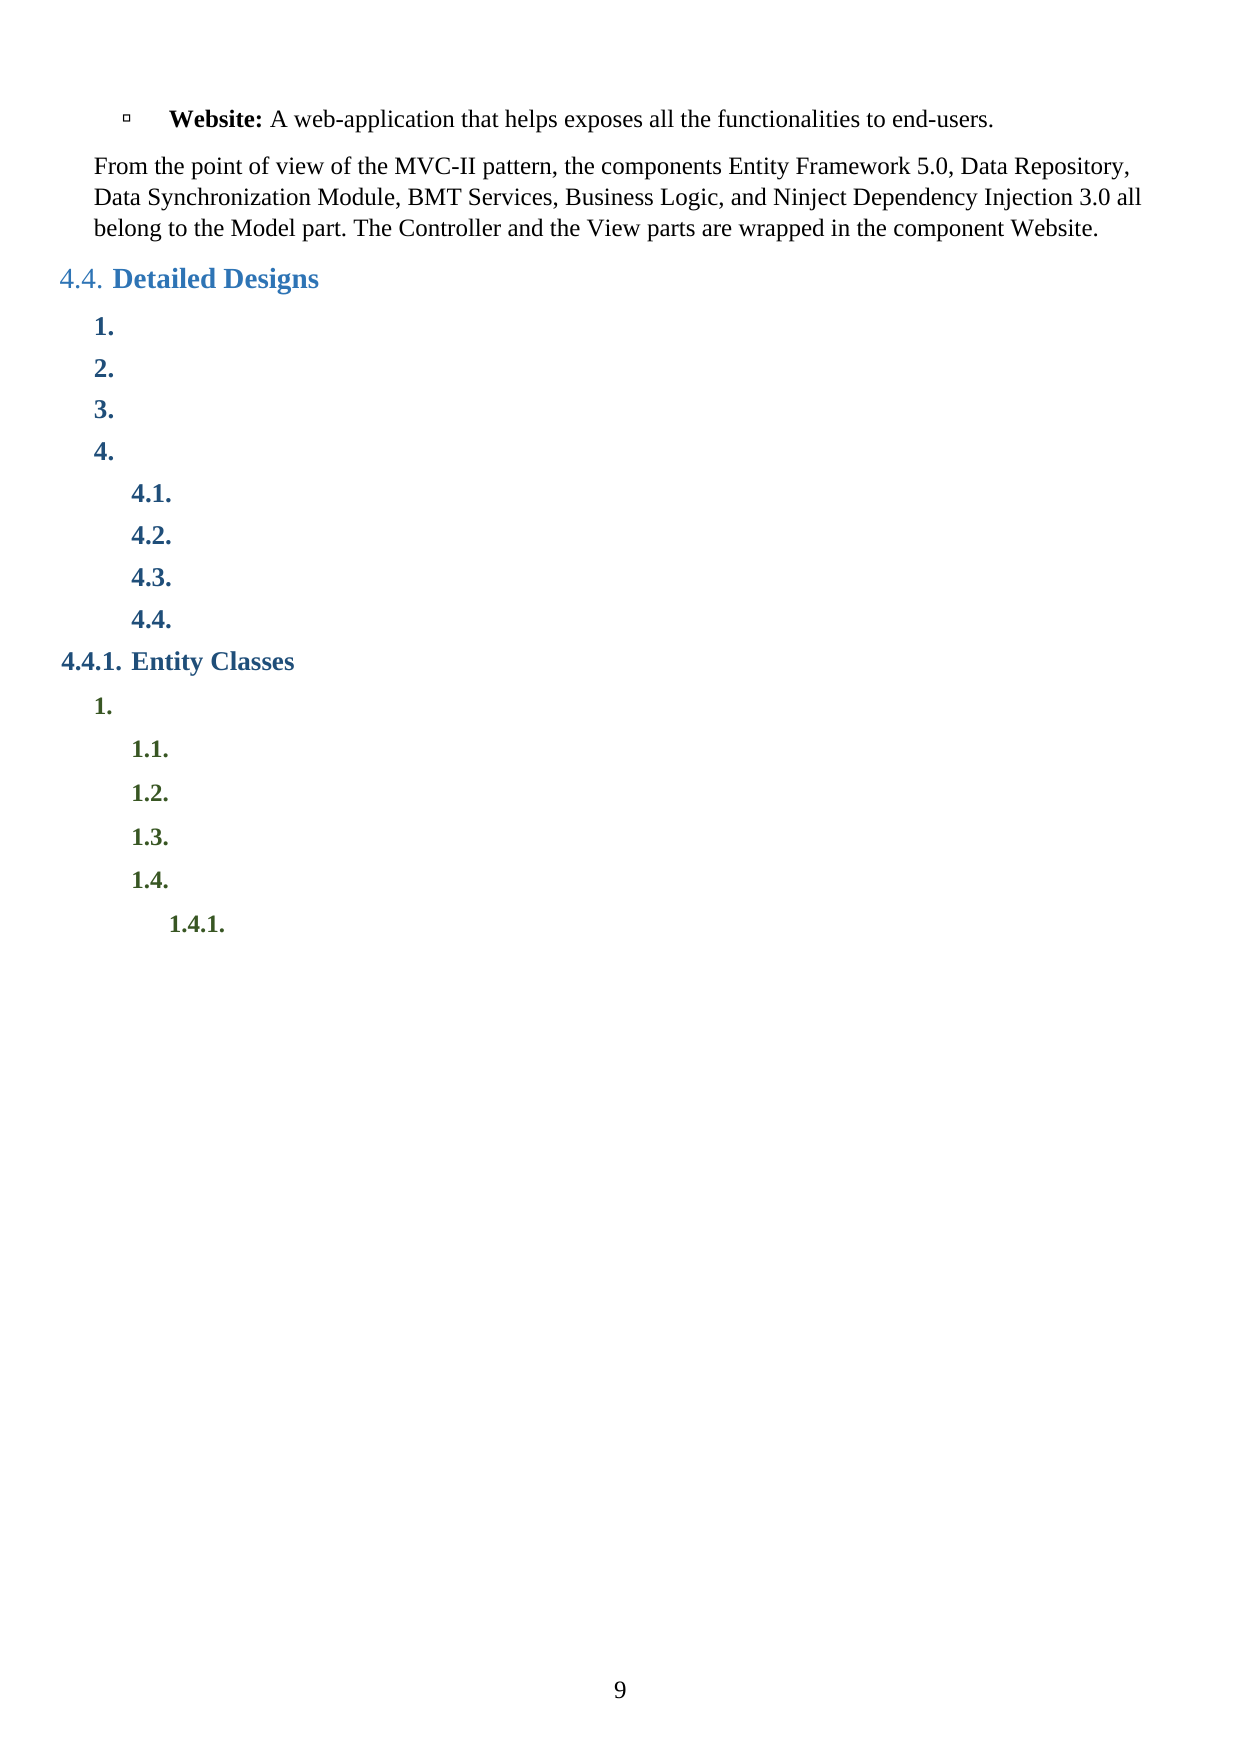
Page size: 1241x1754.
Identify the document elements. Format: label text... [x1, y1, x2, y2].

subtitle Entity Classes [122, 645, 1146, 676]
text From the point of view of the MVC-II pattern, the components Entity Framework 5.0, Data Repository, Data Synchronization Module, BMT Services, Business Logic, and Ninject Dependency Injection 3.0 all belong to the Model part. The Controller and the View parts are wrapped in the component Website. [94, 151, 1146, 242]
list Website: A web-application that helps exposes all the functionalities to end-users. [131, 104, 1146, 132]
subtitle Detailed Designs [103, 261, 1146, 295]
